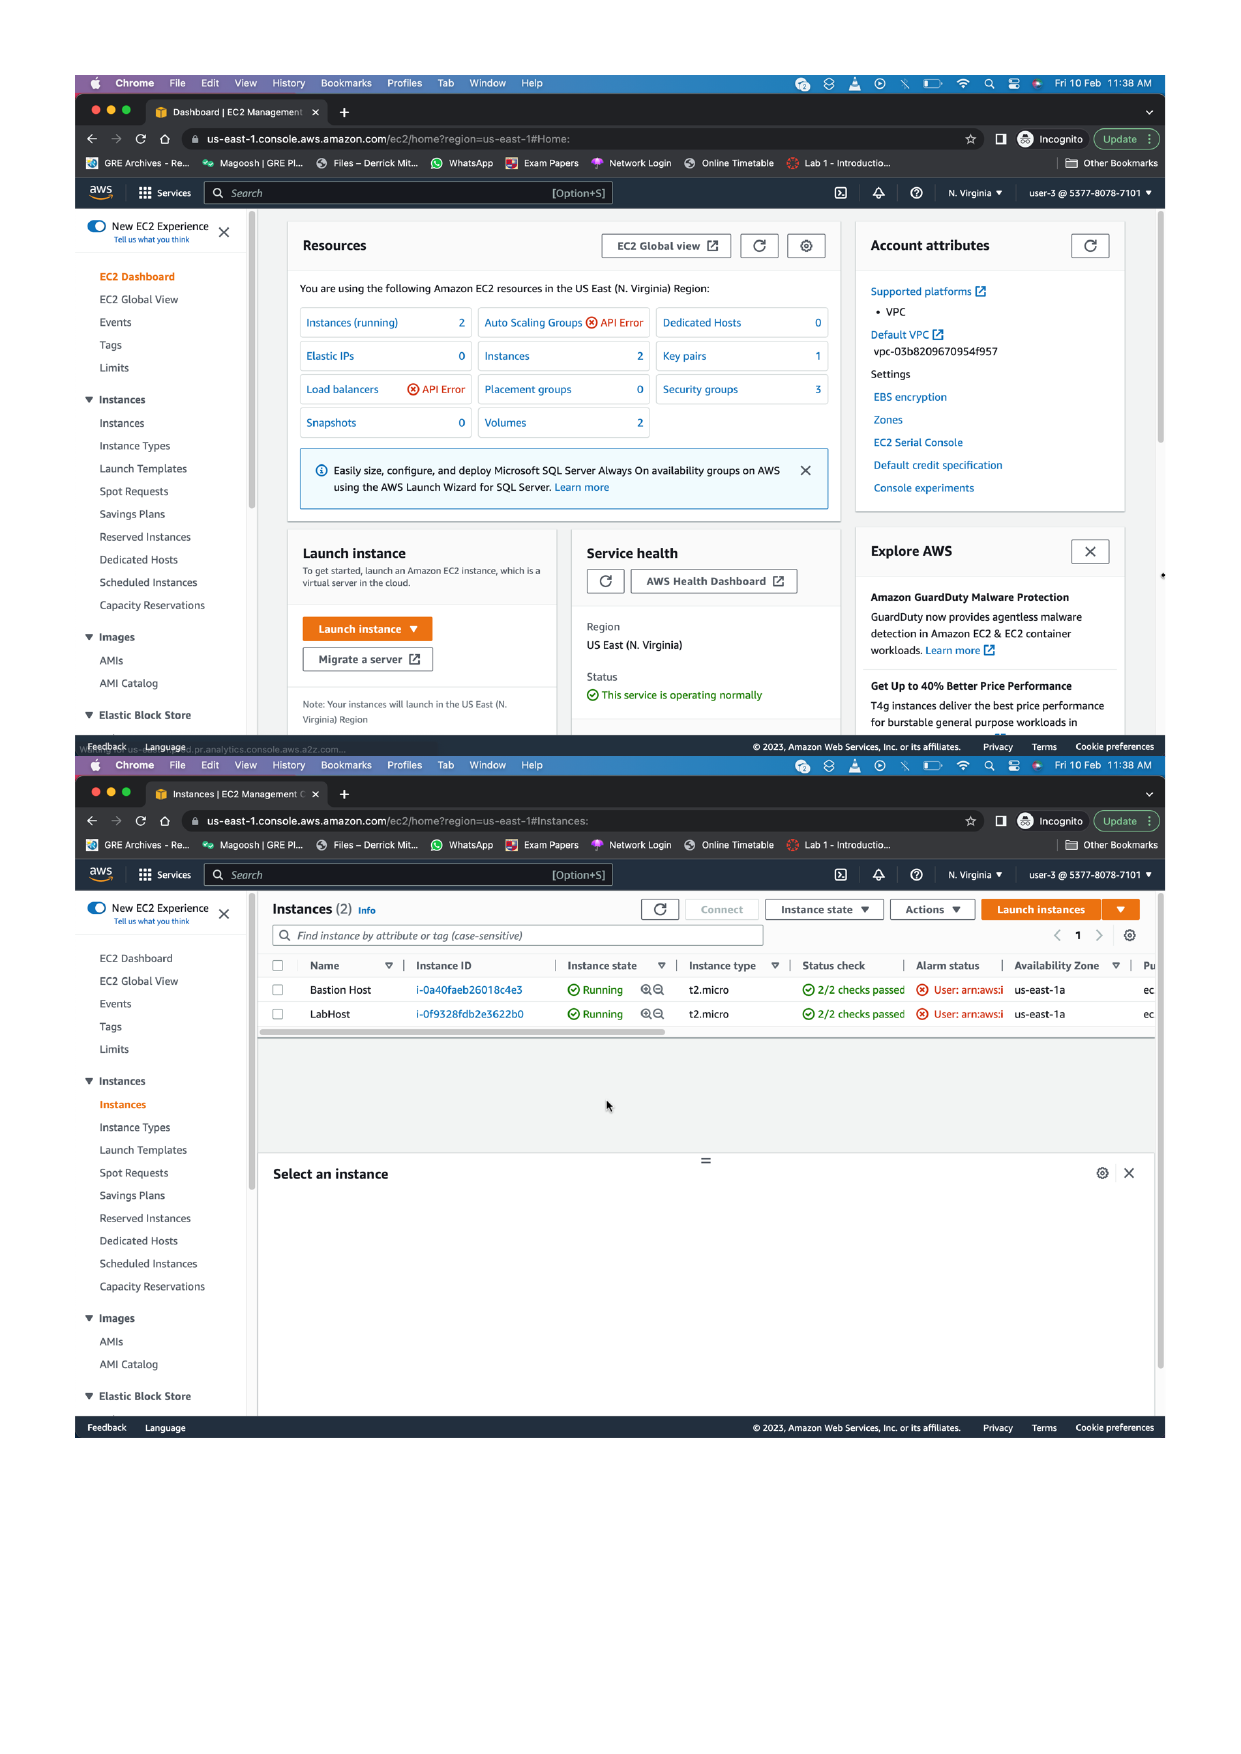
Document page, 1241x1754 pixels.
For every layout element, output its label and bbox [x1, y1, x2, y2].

picture [75, 75, 1166, 1438]
